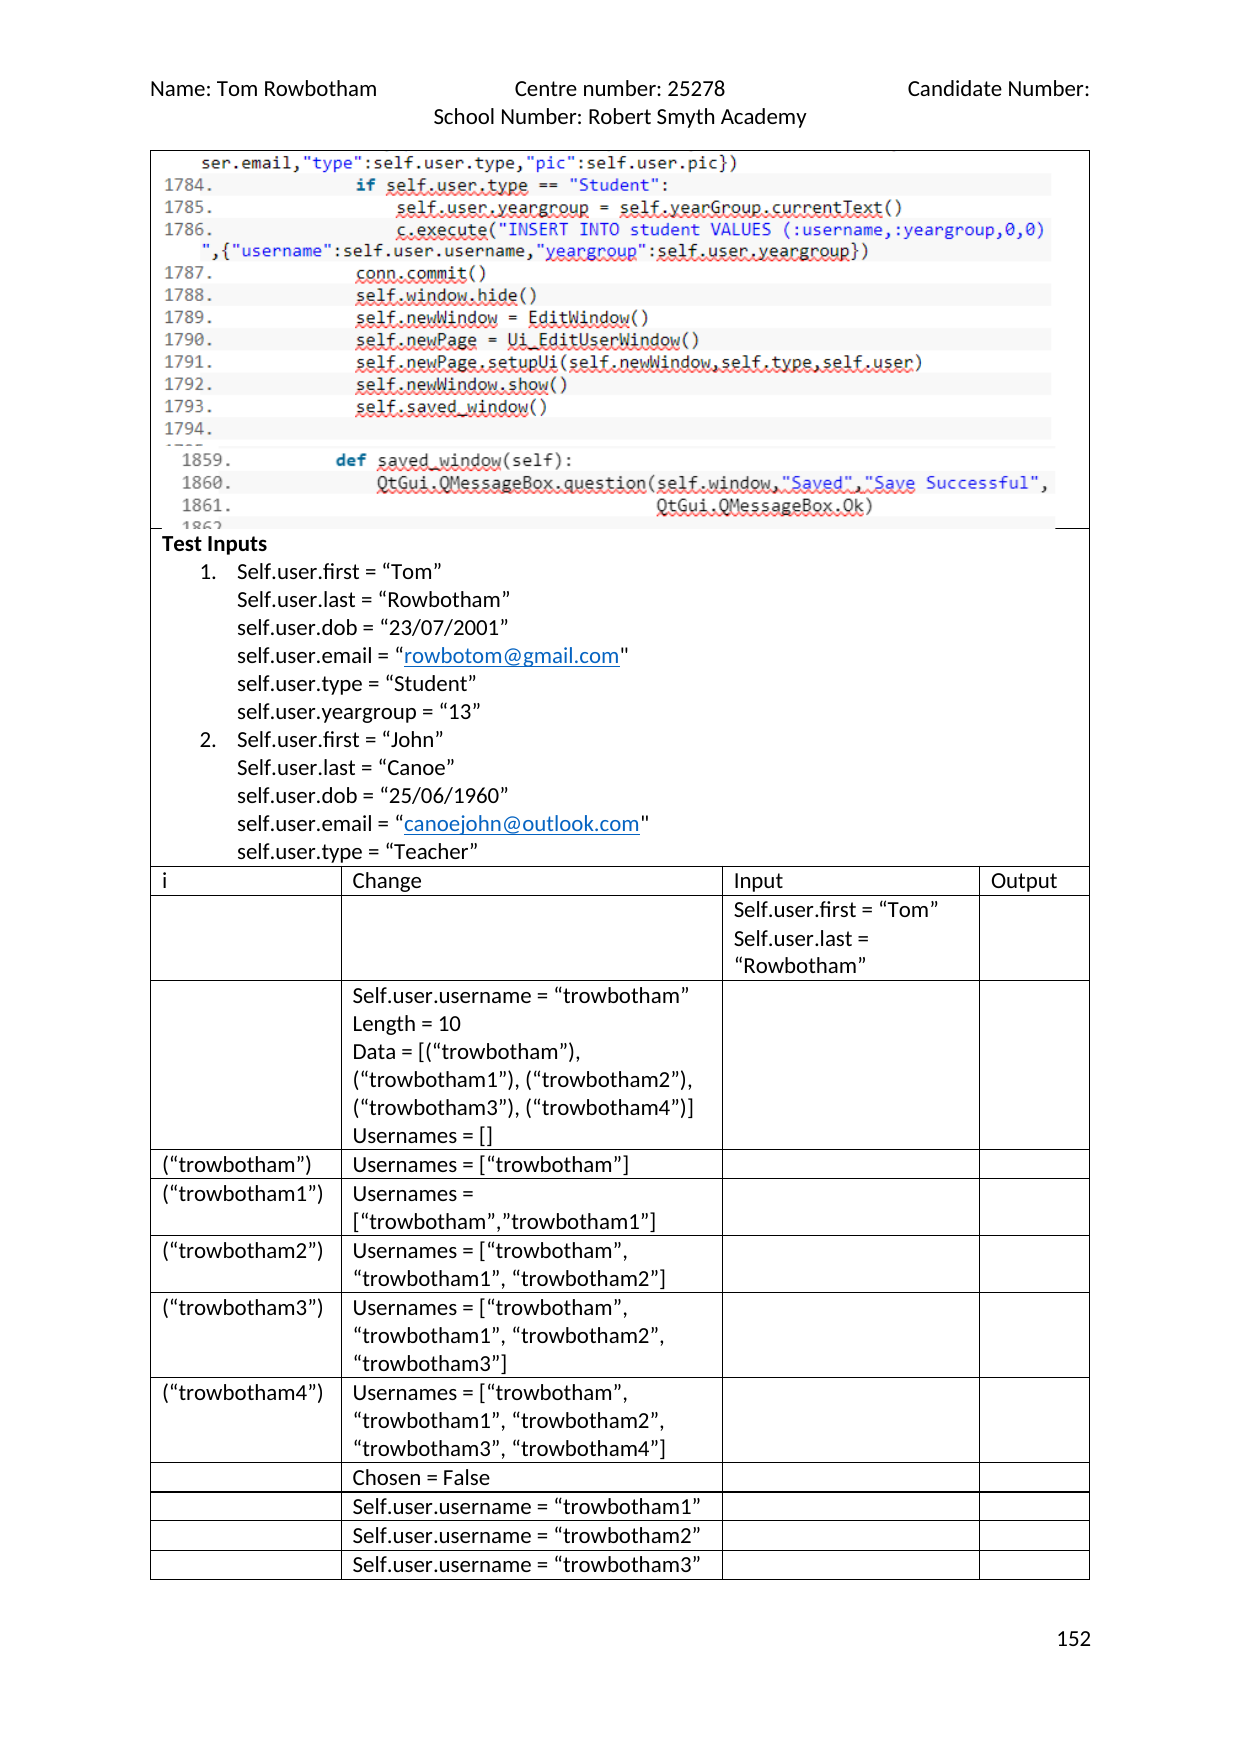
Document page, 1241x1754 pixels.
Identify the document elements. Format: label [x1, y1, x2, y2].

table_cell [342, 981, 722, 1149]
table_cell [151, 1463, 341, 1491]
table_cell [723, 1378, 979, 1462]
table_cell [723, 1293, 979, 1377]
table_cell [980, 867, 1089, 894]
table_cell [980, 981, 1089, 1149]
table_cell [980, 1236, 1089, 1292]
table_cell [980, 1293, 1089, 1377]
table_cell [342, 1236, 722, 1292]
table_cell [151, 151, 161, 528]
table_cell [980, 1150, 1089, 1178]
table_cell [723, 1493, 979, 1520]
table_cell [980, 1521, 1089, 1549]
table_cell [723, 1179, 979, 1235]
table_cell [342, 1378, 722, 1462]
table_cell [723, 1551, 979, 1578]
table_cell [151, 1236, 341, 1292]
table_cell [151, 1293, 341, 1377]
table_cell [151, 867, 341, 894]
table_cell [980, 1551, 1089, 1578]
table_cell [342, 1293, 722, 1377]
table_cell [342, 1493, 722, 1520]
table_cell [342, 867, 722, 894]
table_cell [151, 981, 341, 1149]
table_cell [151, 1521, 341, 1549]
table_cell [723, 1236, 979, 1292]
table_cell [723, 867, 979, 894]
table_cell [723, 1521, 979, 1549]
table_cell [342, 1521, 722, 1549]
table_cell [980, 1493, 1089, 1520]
picture [161, 151, 1071, 529]
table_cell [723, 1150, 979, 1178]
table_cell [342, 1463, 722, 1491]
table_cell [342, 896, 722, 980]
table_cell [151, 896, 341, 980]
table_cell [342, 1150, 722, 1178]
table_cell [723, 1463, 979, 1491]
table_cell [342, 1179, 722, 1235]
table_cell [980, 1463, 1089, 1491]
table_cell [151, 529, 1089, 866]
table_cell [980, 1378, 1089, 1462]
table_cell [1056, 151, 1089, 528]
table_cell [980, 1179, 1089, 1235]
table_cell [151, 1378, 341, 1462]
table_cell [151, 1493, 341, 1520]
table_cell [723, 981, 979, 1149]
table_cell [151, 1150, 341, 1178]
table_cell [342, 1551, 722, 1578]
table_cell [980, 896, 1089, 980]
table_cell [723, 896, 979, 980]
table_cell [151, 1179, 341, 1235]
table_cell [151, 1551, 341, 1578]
